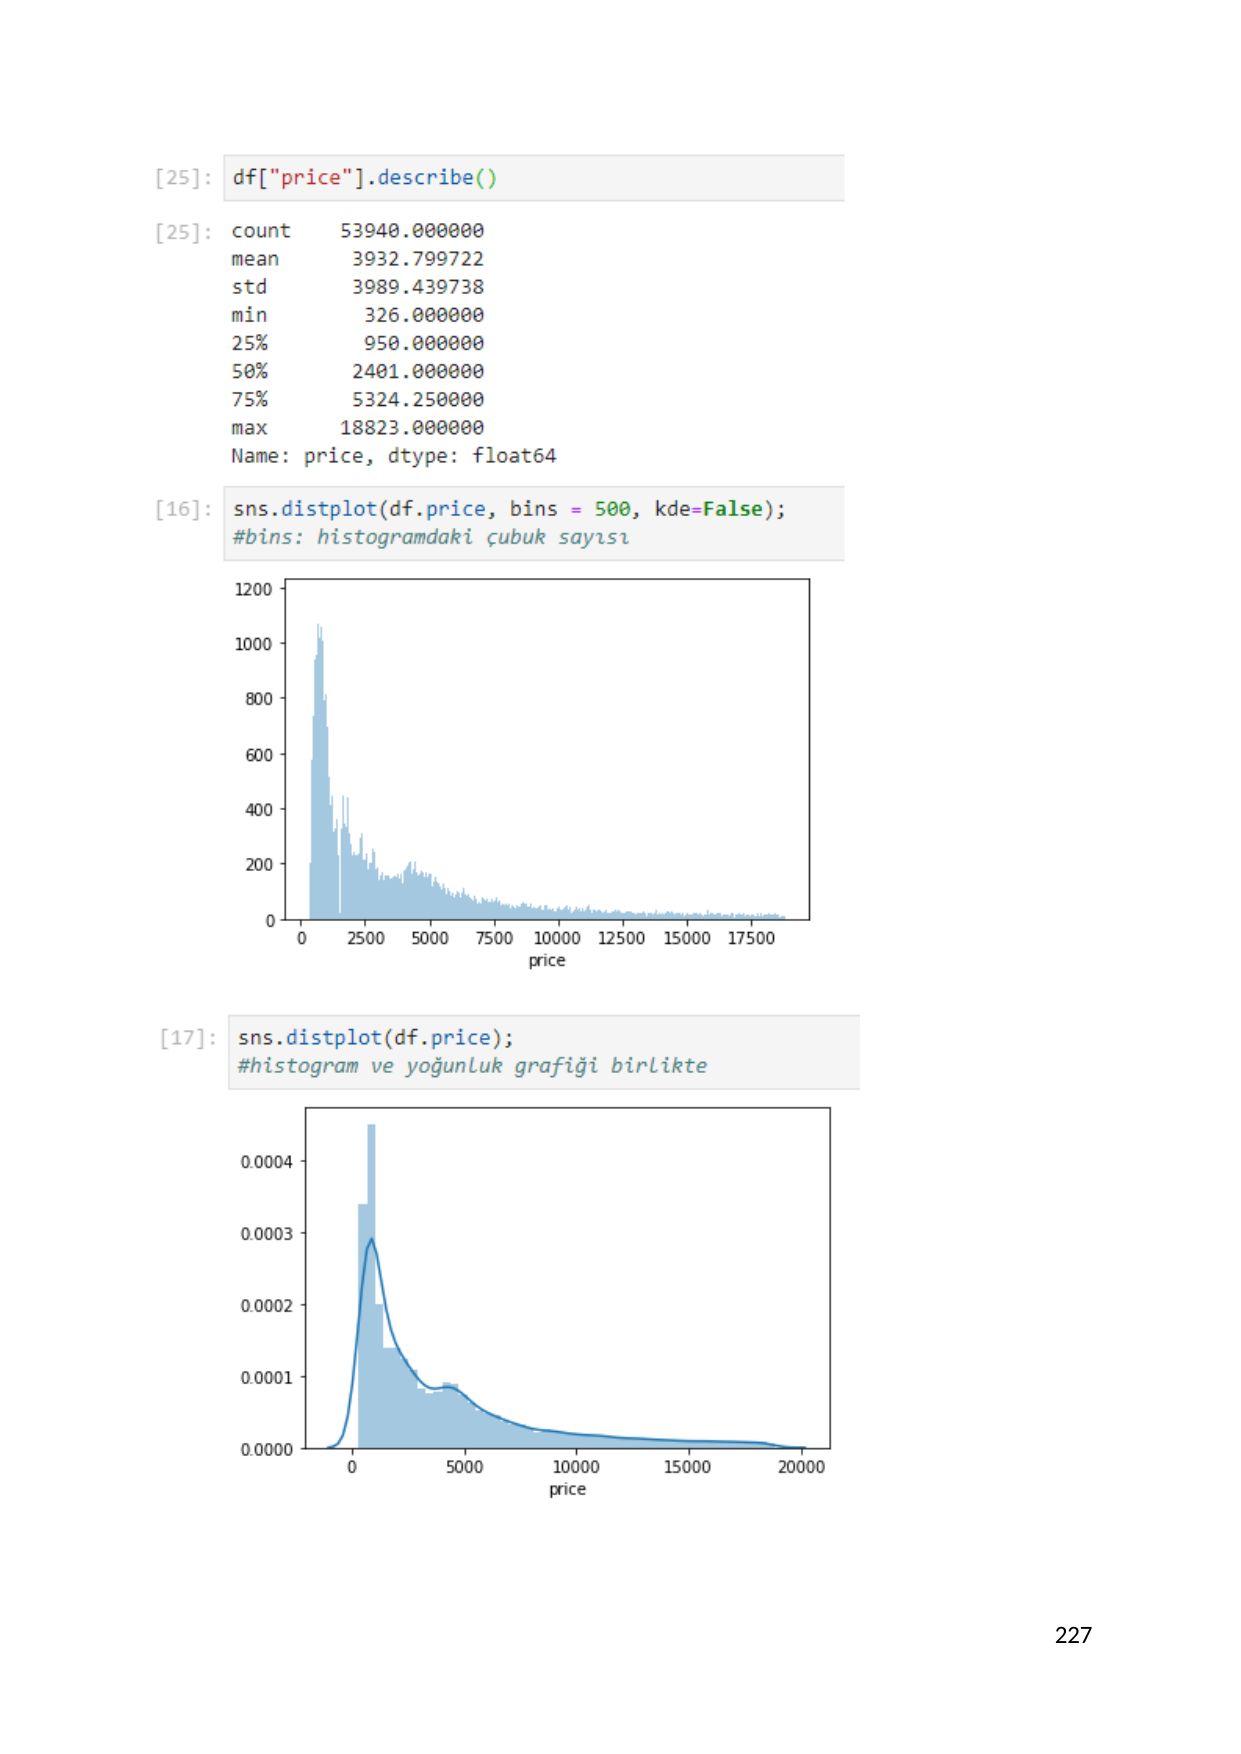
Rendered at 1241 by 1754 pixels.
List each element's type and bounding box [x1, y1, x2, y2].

picture [147, 1001, 861, 1517]
picture [147, 147, 845, 982]
